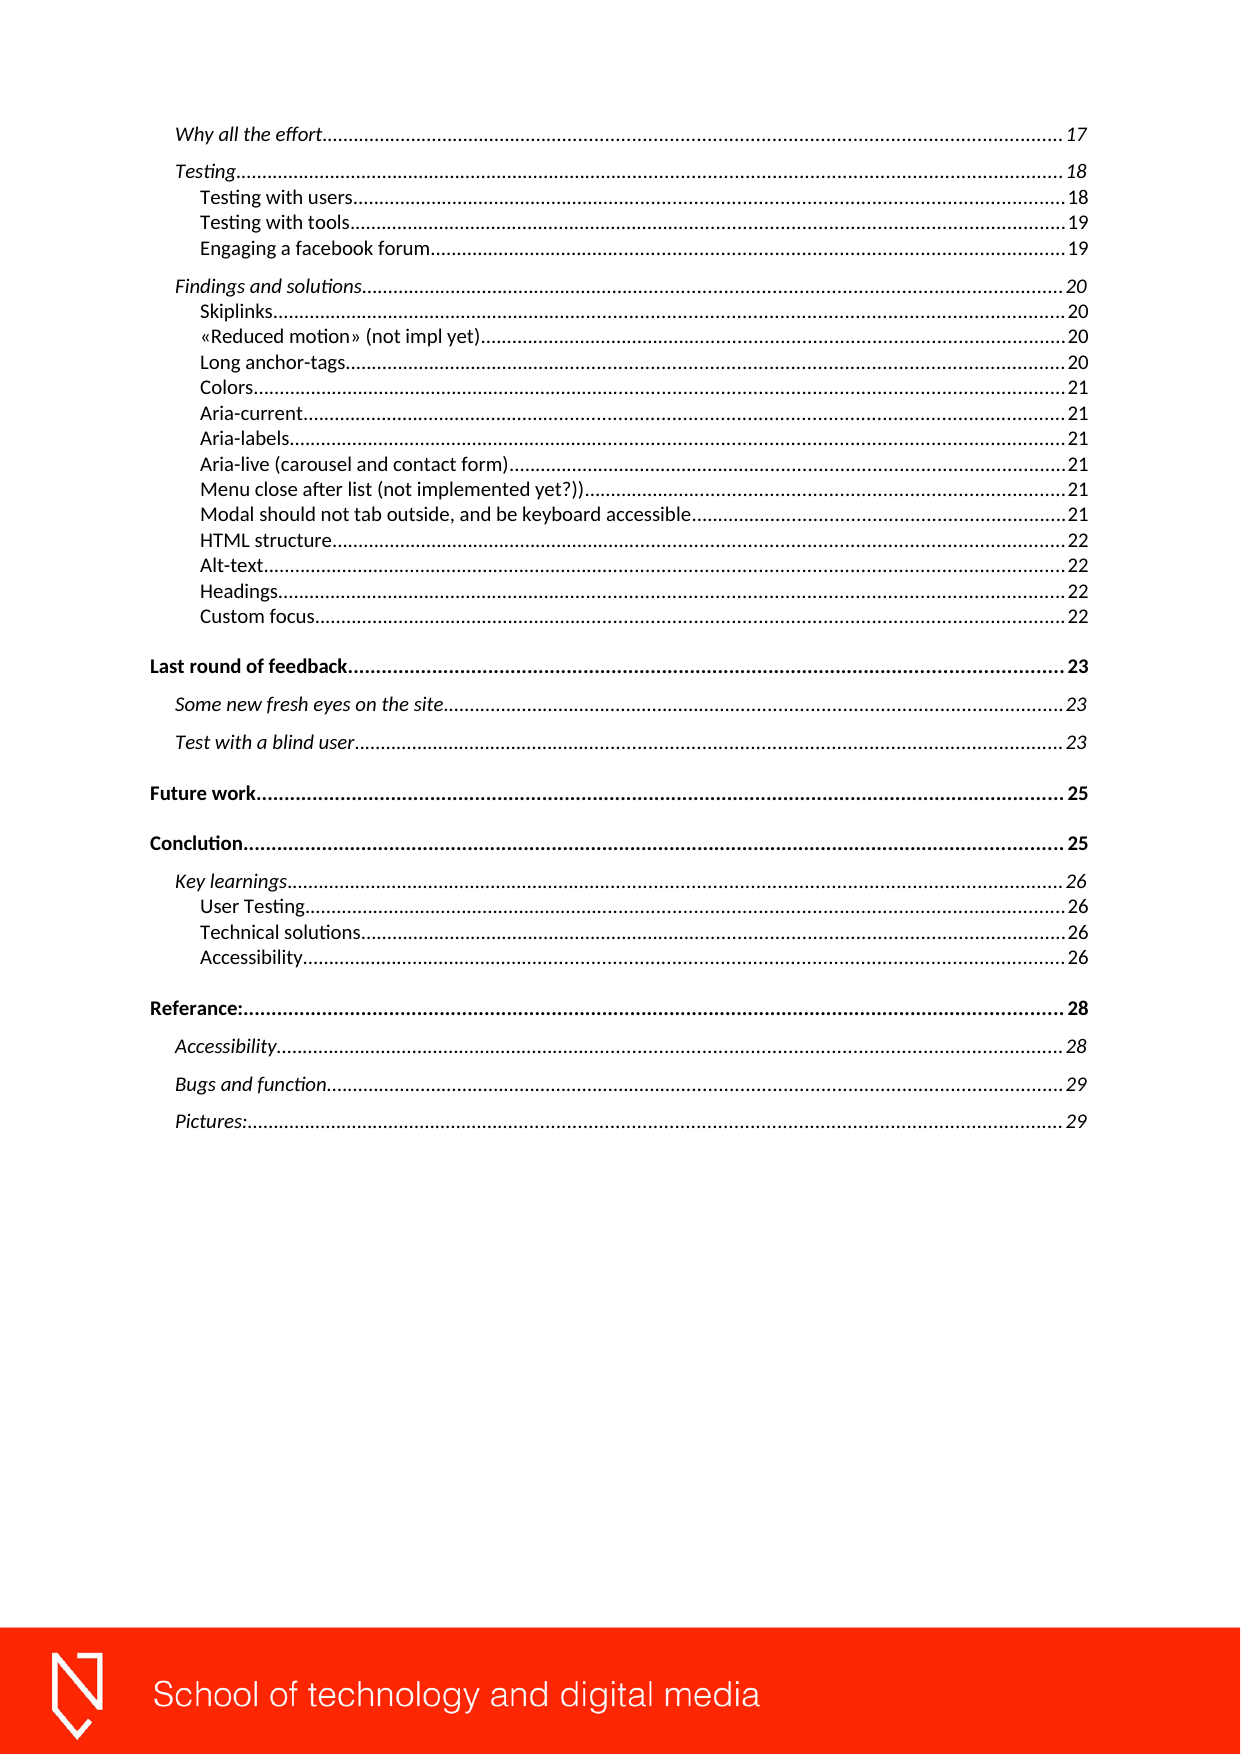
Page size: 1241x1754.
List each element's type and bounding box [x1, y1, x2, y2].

picture [0, 1618, 1241, 1754]
